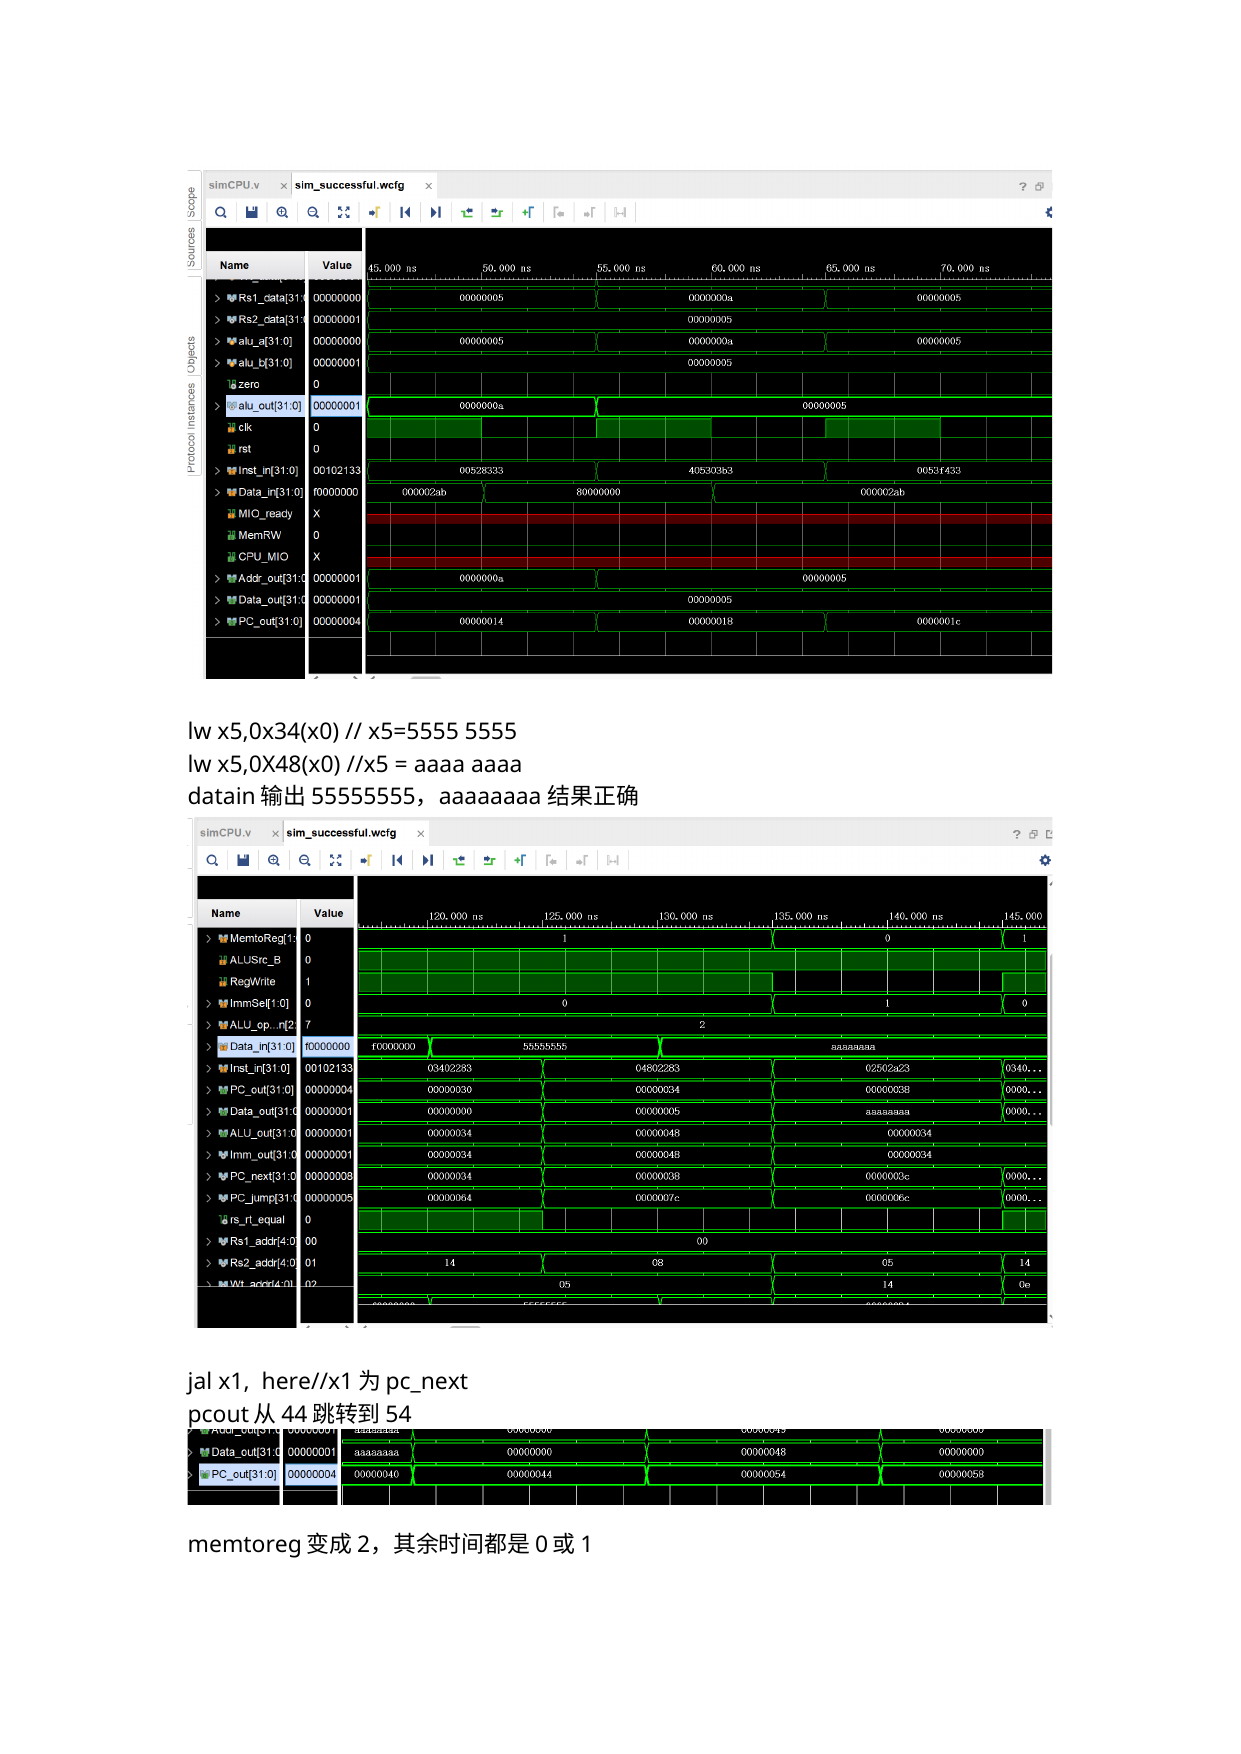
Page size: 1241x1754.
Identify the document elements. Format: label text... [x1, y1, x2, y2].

text lw x5,0X48(x0) //x5 = aaaa aaaa [187, 747, 1053, 779]
text pcout从44跳转到54 [187, 1397, 1053, 1429]
picture [187, 812, 1053, 1328]
picture [187, 1429, 1052, 1505]
text datain输出55555555，aaaaaaaa 结果正确 [187, 779, 1053, 812]
text jal x1, here//x1为pc_next [187, 1364, 1053, 1397]
text memtoreg变成2，其余时间都是0或1 [187, 1527, 1053, 1559]
picture [187, 162, 1053, 679]
text lw x5,0x34(x0) // x5=5555 5555 [187, 714, 1053, 747]
